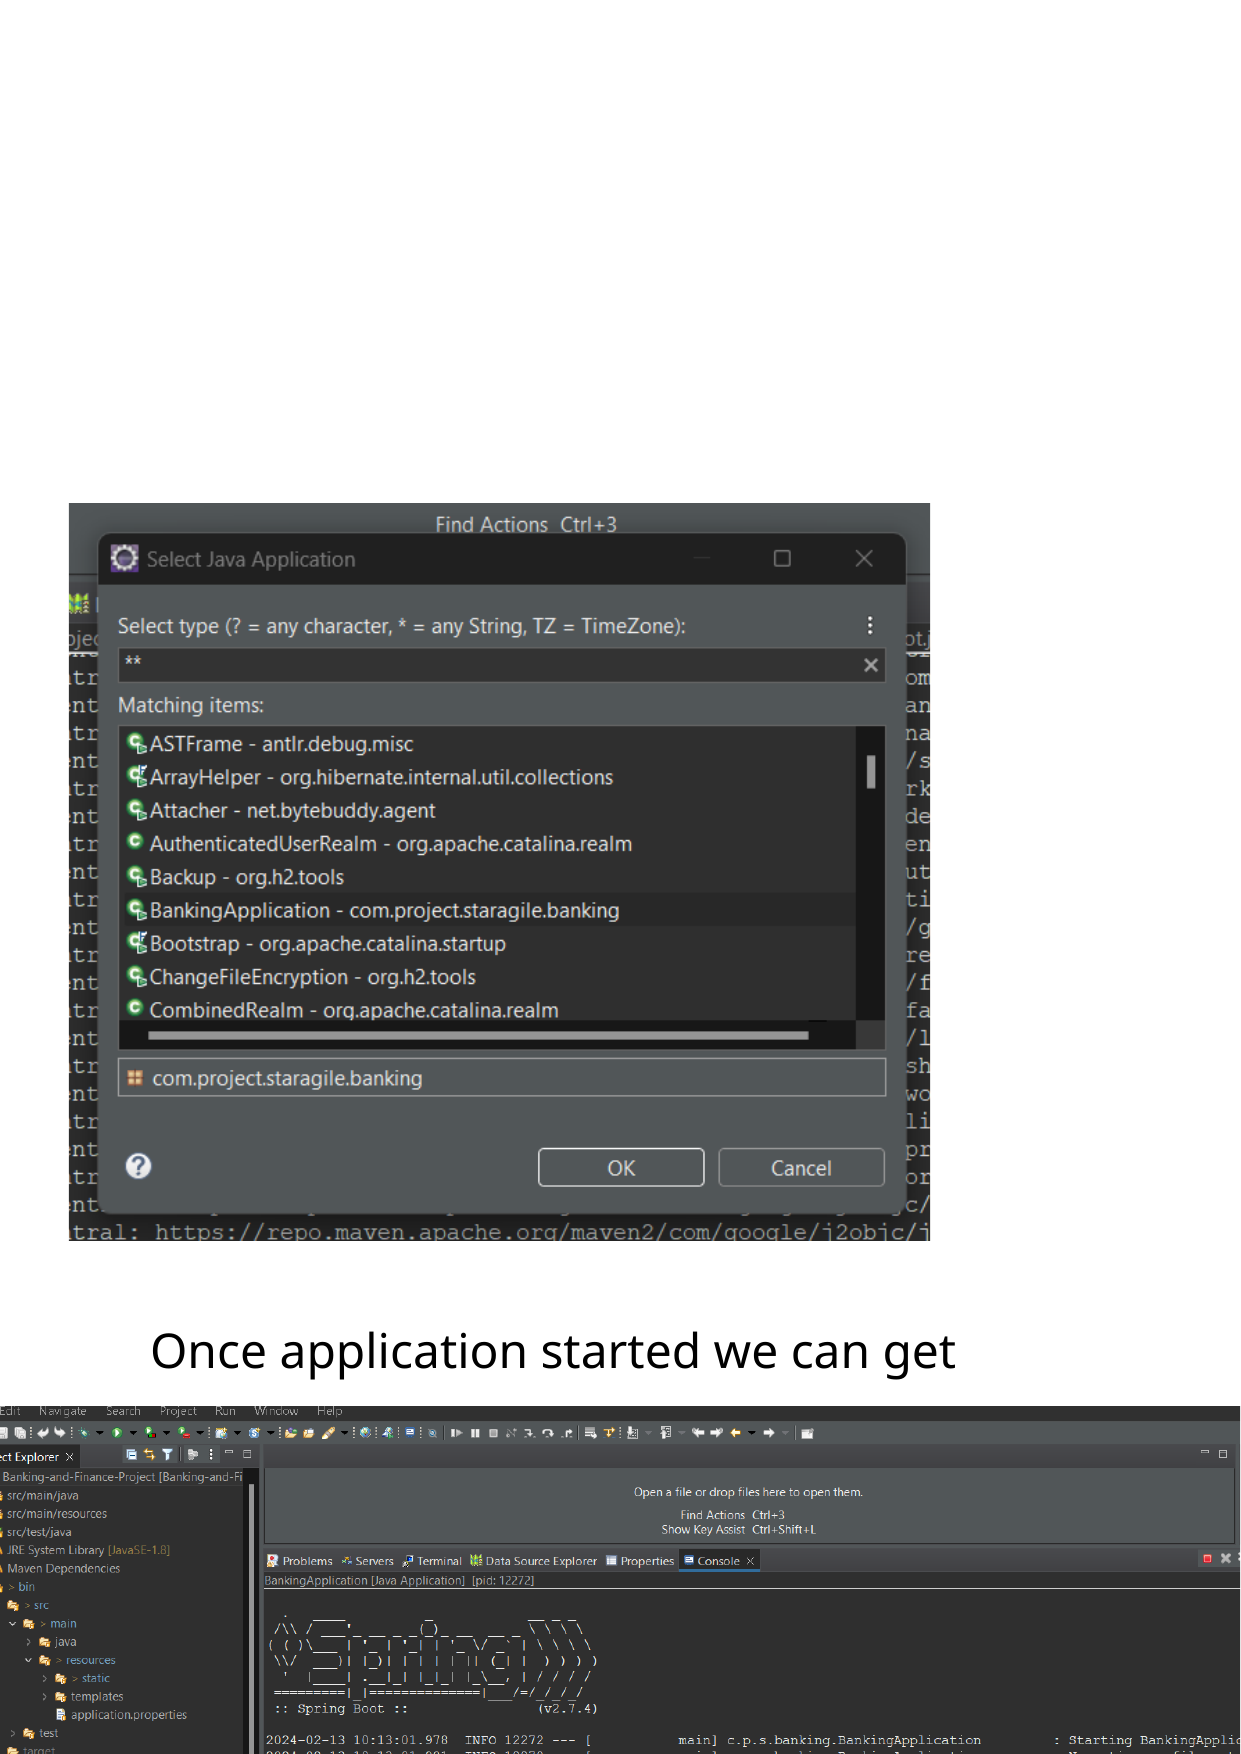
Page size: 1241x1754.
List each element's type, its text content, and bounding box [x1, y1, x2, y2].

text Once application started we can get output [150, 1317, 1090, 1406]
picture [0, 1406, 1241, 1754]
picture [68, 503, 930, 1241]
